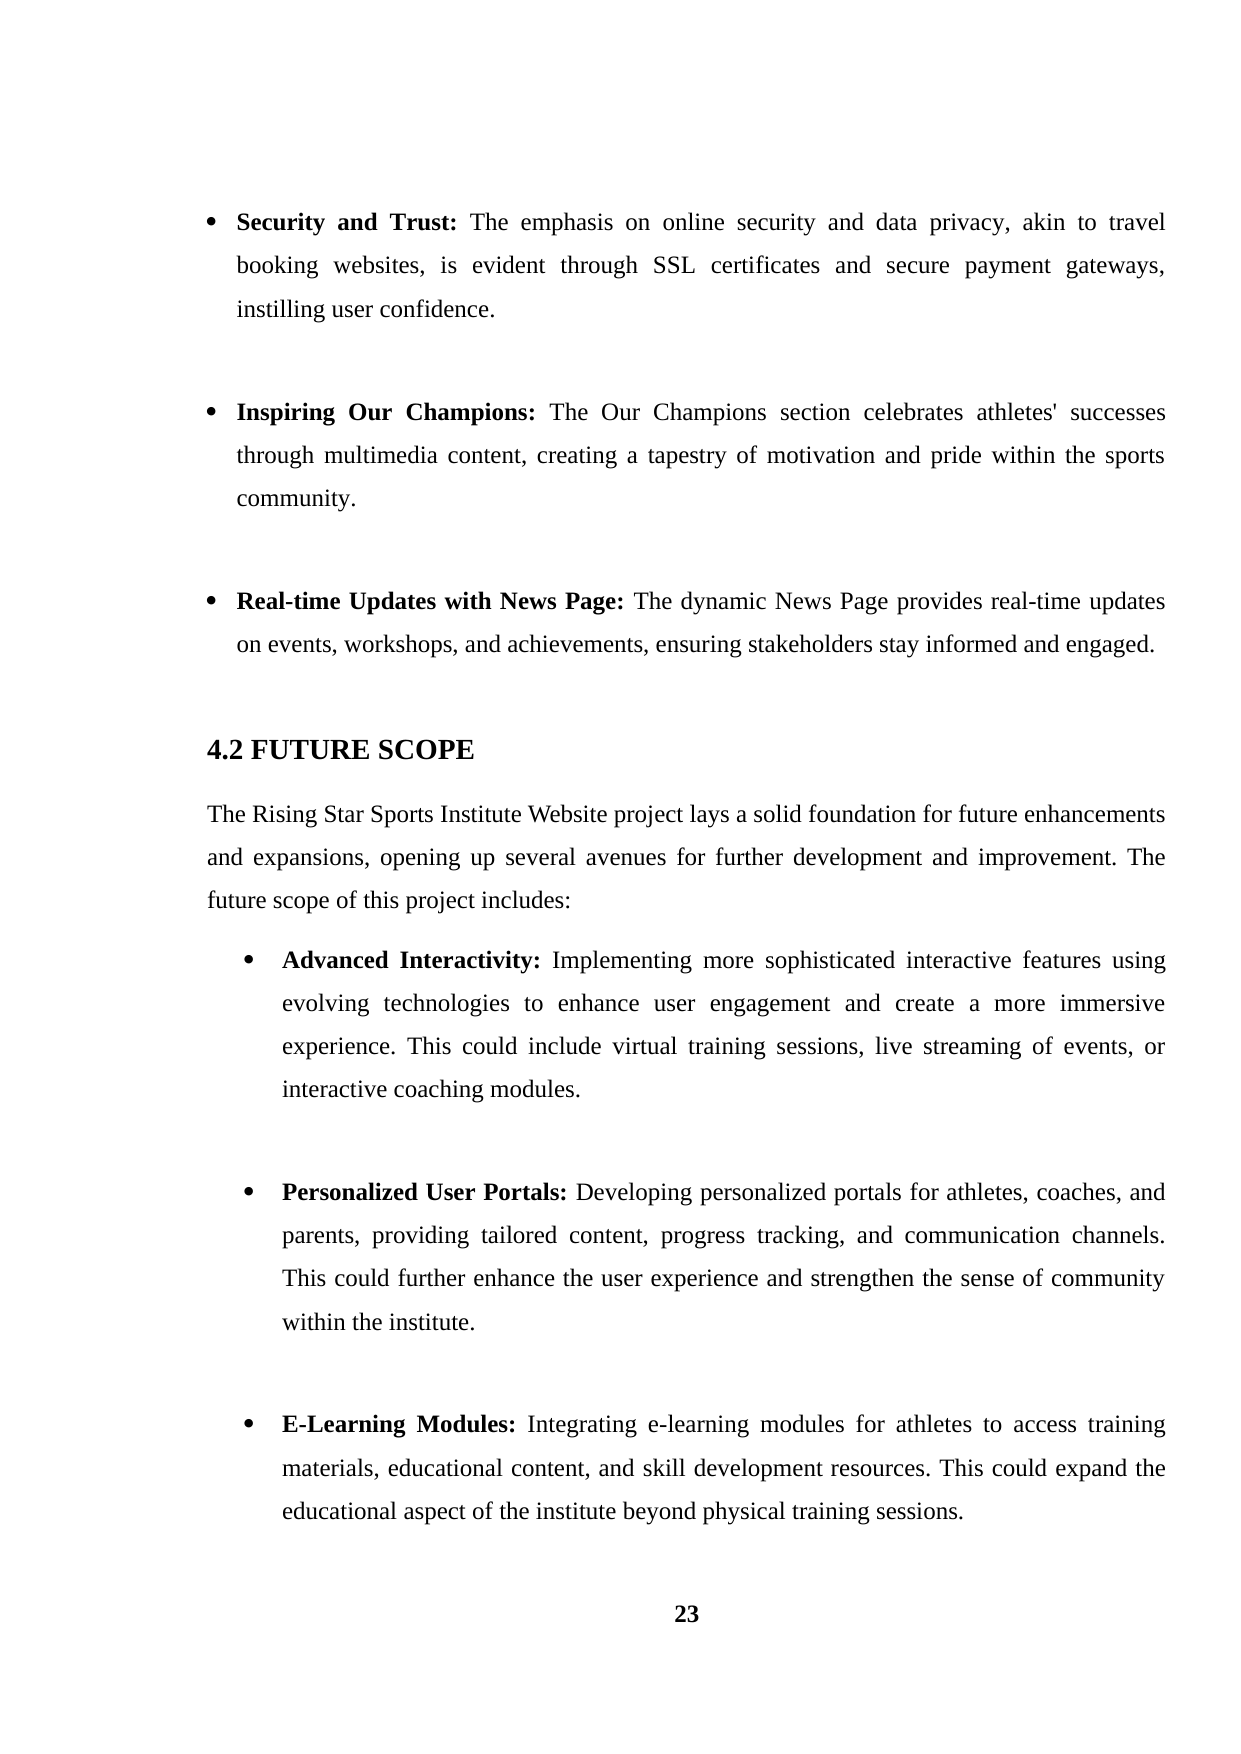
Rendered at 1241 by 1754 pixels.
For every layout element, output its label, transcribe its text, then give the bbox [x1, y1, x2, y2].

list Advanced Interactivity: Implementing more sophisticated interactive features using evolving technologies to enhance user engagement and create a more immersive experience. This could include virtual training sessions, live streaming of events, or interactive coaching modules. [244, 945, 1166, 1103]
list E-Learning Modules: Integrating e-learning modules for athletes to access training materials, educational content, and skill development resources. This could expand the educational aspect of the institute beyond physical training sessions. [244, 1409, 1166, 1524]
list Real-time Updates with News Page: The dynamic News Page provides real-time updates on events, workshops, and achievements, ensuring stakeholders stay informed and engaged. [207, 586, 1166, 658]
text The Rising Star Sports Institute Website project lays a solid foundation for future enhancements and expansions, opening up several avenues for further development and improvement. The future scope of this project includes: [207, 799, 1166, 914]
list Security and Trust: The emphasis on online security and data privacy, akin to travel booking websites, is evident through SSL certificates and secure payment gateways, instilling user confidence. [207, 207, 1166, 322]
text 4.2 FUTURE SCOPE [207, 732, 1166, 765]
text 23 [207, 1599, 1166, 1627]
list Personalized User Portals: Developing personalized portals for athletes, coaches, and parents, providing tailored content, progress tracking, and communication channels. This could further enhance the user experience and strengthen the sense of community within the institute. [244, 1177, 1166, 1335]
list Inspiring Our Champions: The Our Champions section celebrates athletes' successes through multimedia content, creating a tapestry of motivation and pride within the sports community. [207, 397, 1166, 512]
